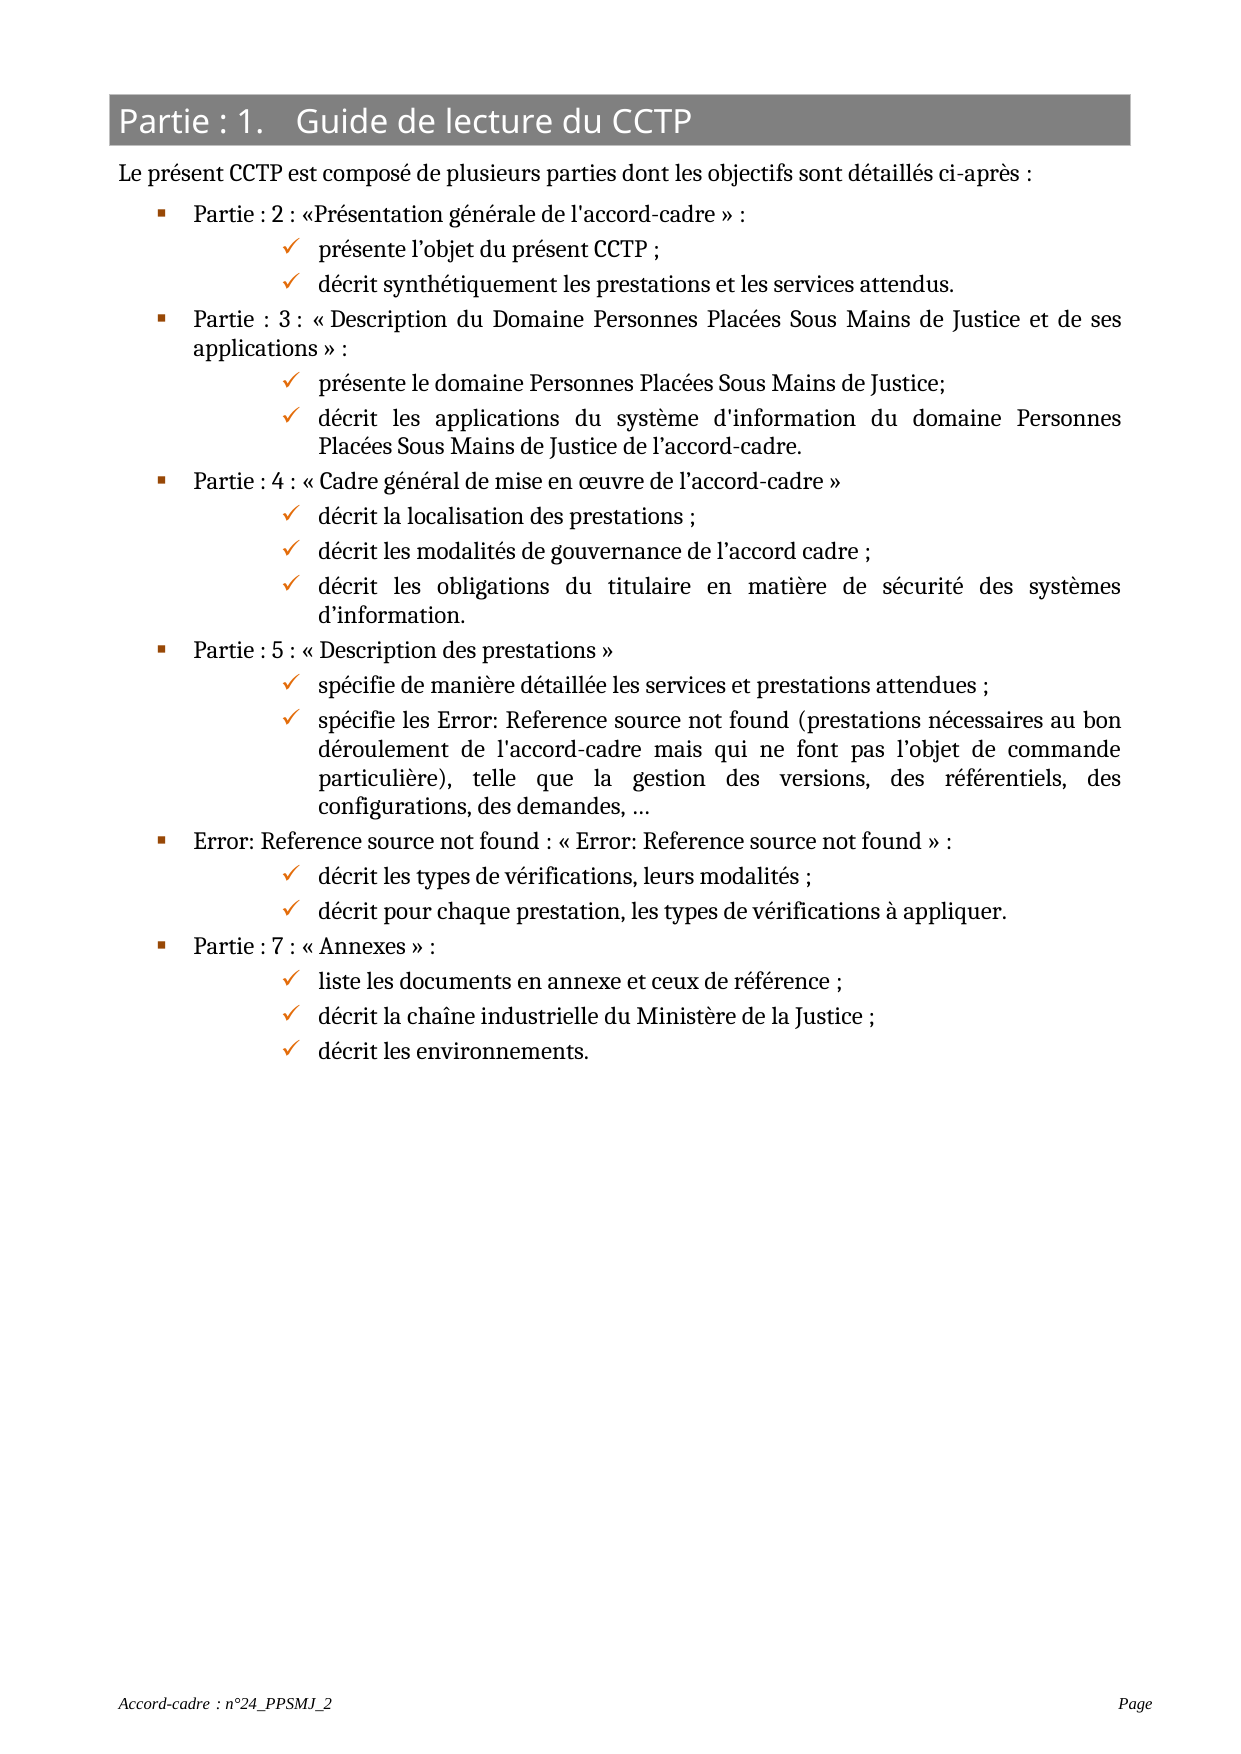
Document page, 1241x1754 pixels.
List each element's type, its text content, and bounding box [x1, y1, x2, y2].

text décrit synthétiquement les prestations et les services attendus. [281, 270, 1122, 298]
text Guide de lecture du CCTP [110, 95, 1130, 145]
text Partie : 6 : « Opérations de vérifications » : [156, 827, 1122, 856]
text décrit les environnements. [281, 1037, 1122, 1066]
text décrit la localisation des prestations ; [281, 502, 1122, 531]
text décrit les types de vérifications, leurs modalités ; [281, 862, 1122, 891]
text décrit les applications du système d'information du domaine Personnes Placées Sous Mains de Justice de l’accord-cadre. [281, 403, 1122, 461]
text décrit les obligations du titulaire en matière de sécurité des systèmes d’information. [281, 572, 1122, 630]
text spécifie de manière détaillée les services et prestations attendues ; [281, 671, 1122, 700]
text présente l’objet du présent CCTP ; [281, 235, 1122, 263]
text Le présent CCTP est composé de plusieurs parties dont les objectifs sont détaillés ci-après : [118, 158, 1122, 187]
text spécifie les Obligations transverses du titulaire (prestations nécessaires au bon déroulement de l'accord-cadre mais qui ne font pas l’objet de commande particulière), telle que la gestion des versions, des référentiels, des configurations, des demandes, … [281, 706, 1122, 821]
text décrit les modalités de gouvernance de l’accord cadre ; [281, 537, 1122, 566]
text Partie : 4 : « Cadre général de mise en œuvre de l’accord-cadre » [156, 467, 1122, 496]
text Partie : 2 : « Présentation générale de l'accord-cadre » : [156, 200, 1122, 228]
text présente le domaine Personnes Placées Sous Mains de Justice; [281, 368, 1122, 397]
text Partie : 5 : « Description des prestations » [156, 636, 1122, 665]
text décrit pour chaque prestation, les types de vérifications à appliquer. [281, 897, 1122, 926]
text Partie : 3 : « Description du Domaine Personnes Placées Sous Mains de Justice » : [156, 305, 1122, 362]
text décrit la chaîne industrielle du Ministère de la Justice ; [281, 1002, 1122, 1031]
text liste les documents en annexe et ceux de référence ; [281, 967, 1122, 996]
text Partie : 7 : « Annexes » : [156, 932, 1122, 961]
